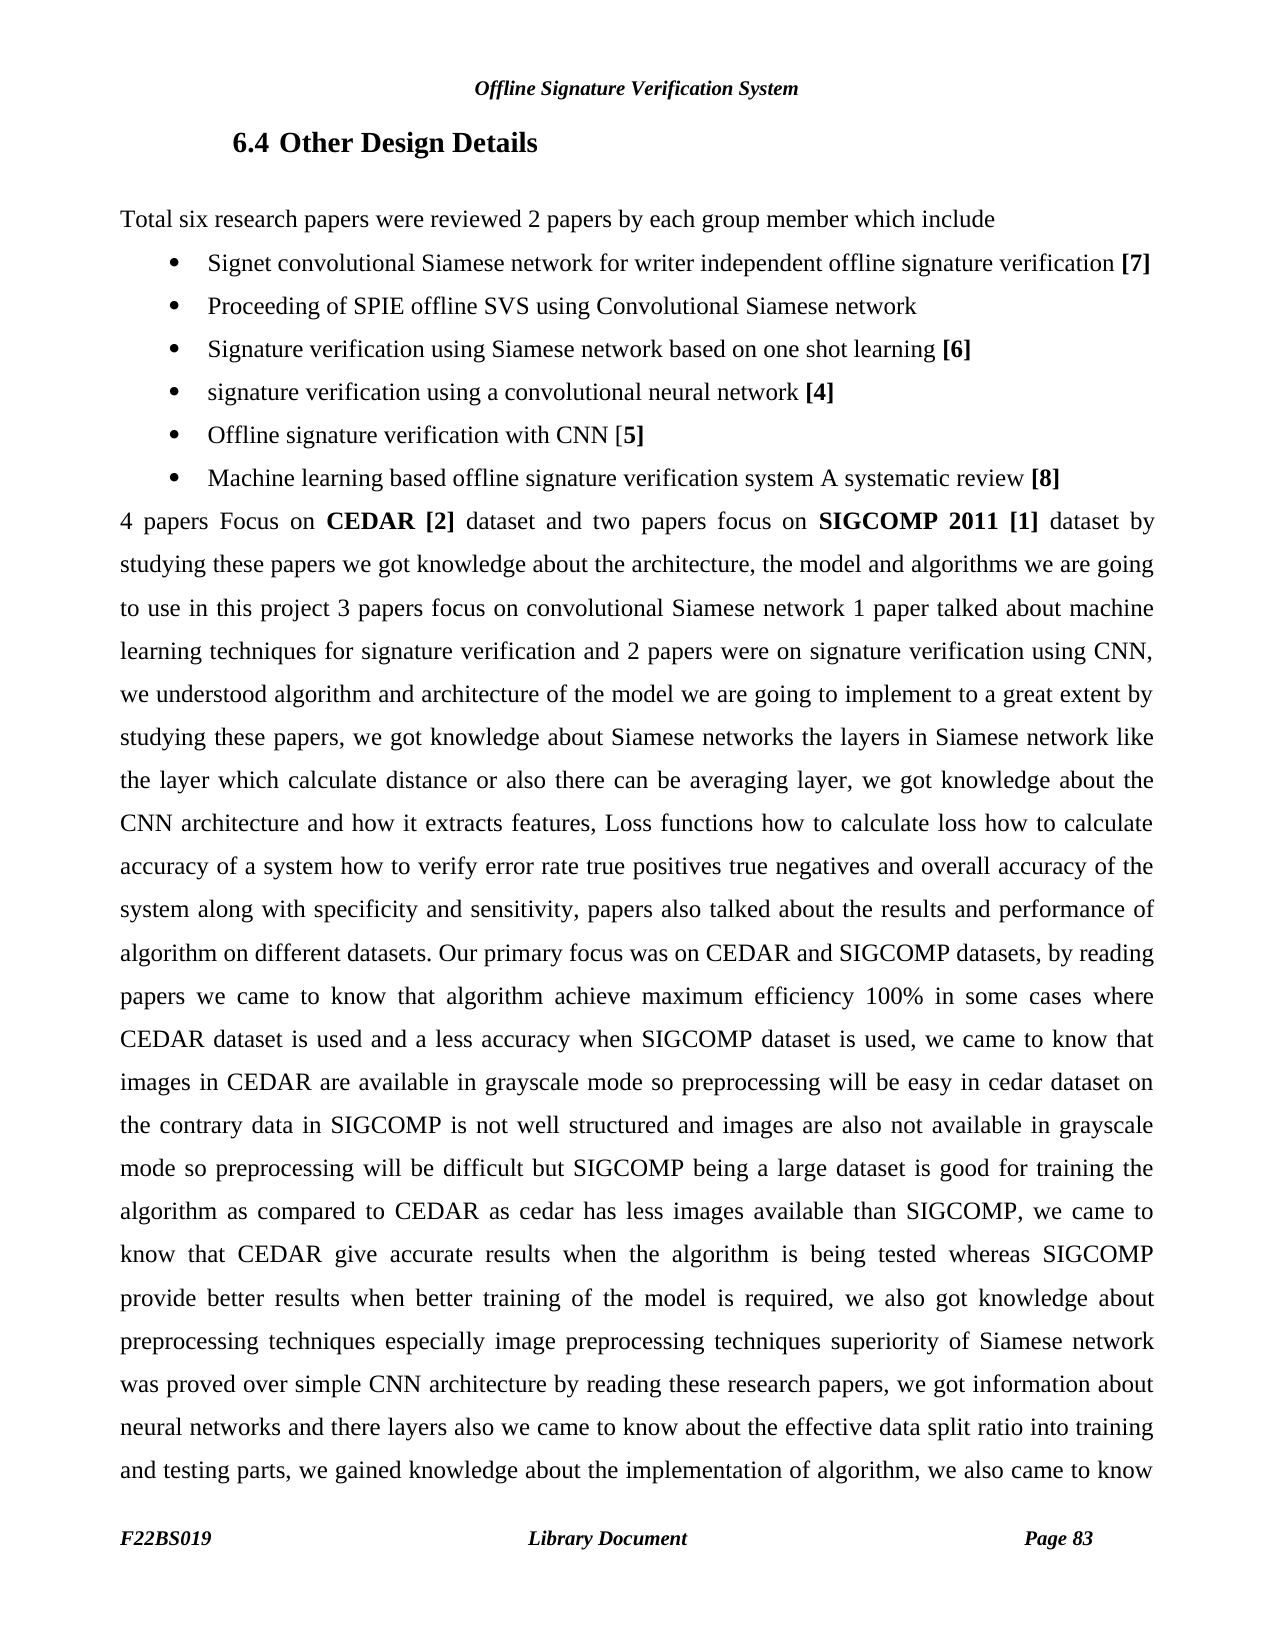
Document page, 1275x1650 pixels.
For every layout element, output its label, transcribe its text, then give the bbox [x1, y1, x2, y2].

list Proceeding of SPIE offline SVS using Convolutional Siamese network [170, 291, 1155, 319]
list Signature verification using Siamese network based on one shot learning [6] [170, 334, 1155, 363]
text Total six research papers were reviewed 2 papers by each group member which include [120, 204, 1155, 233]
subtitle Other Design Details [232, 125, 1155, 158]
list Offline signature verification with CNN [5] [170, 420, 1155, 449]
list signature verification using a convolutional neural network [4] [170, 377, 1155, 406]
list Machine learning based offline signature verification system A systematic review [8] [170, 463, 1155, 492]
list Signet convolutional Siamese network for writer independent offline signature verification [7] [170, 248, 1155, 276]
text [120, 506, 1155, 1484]
